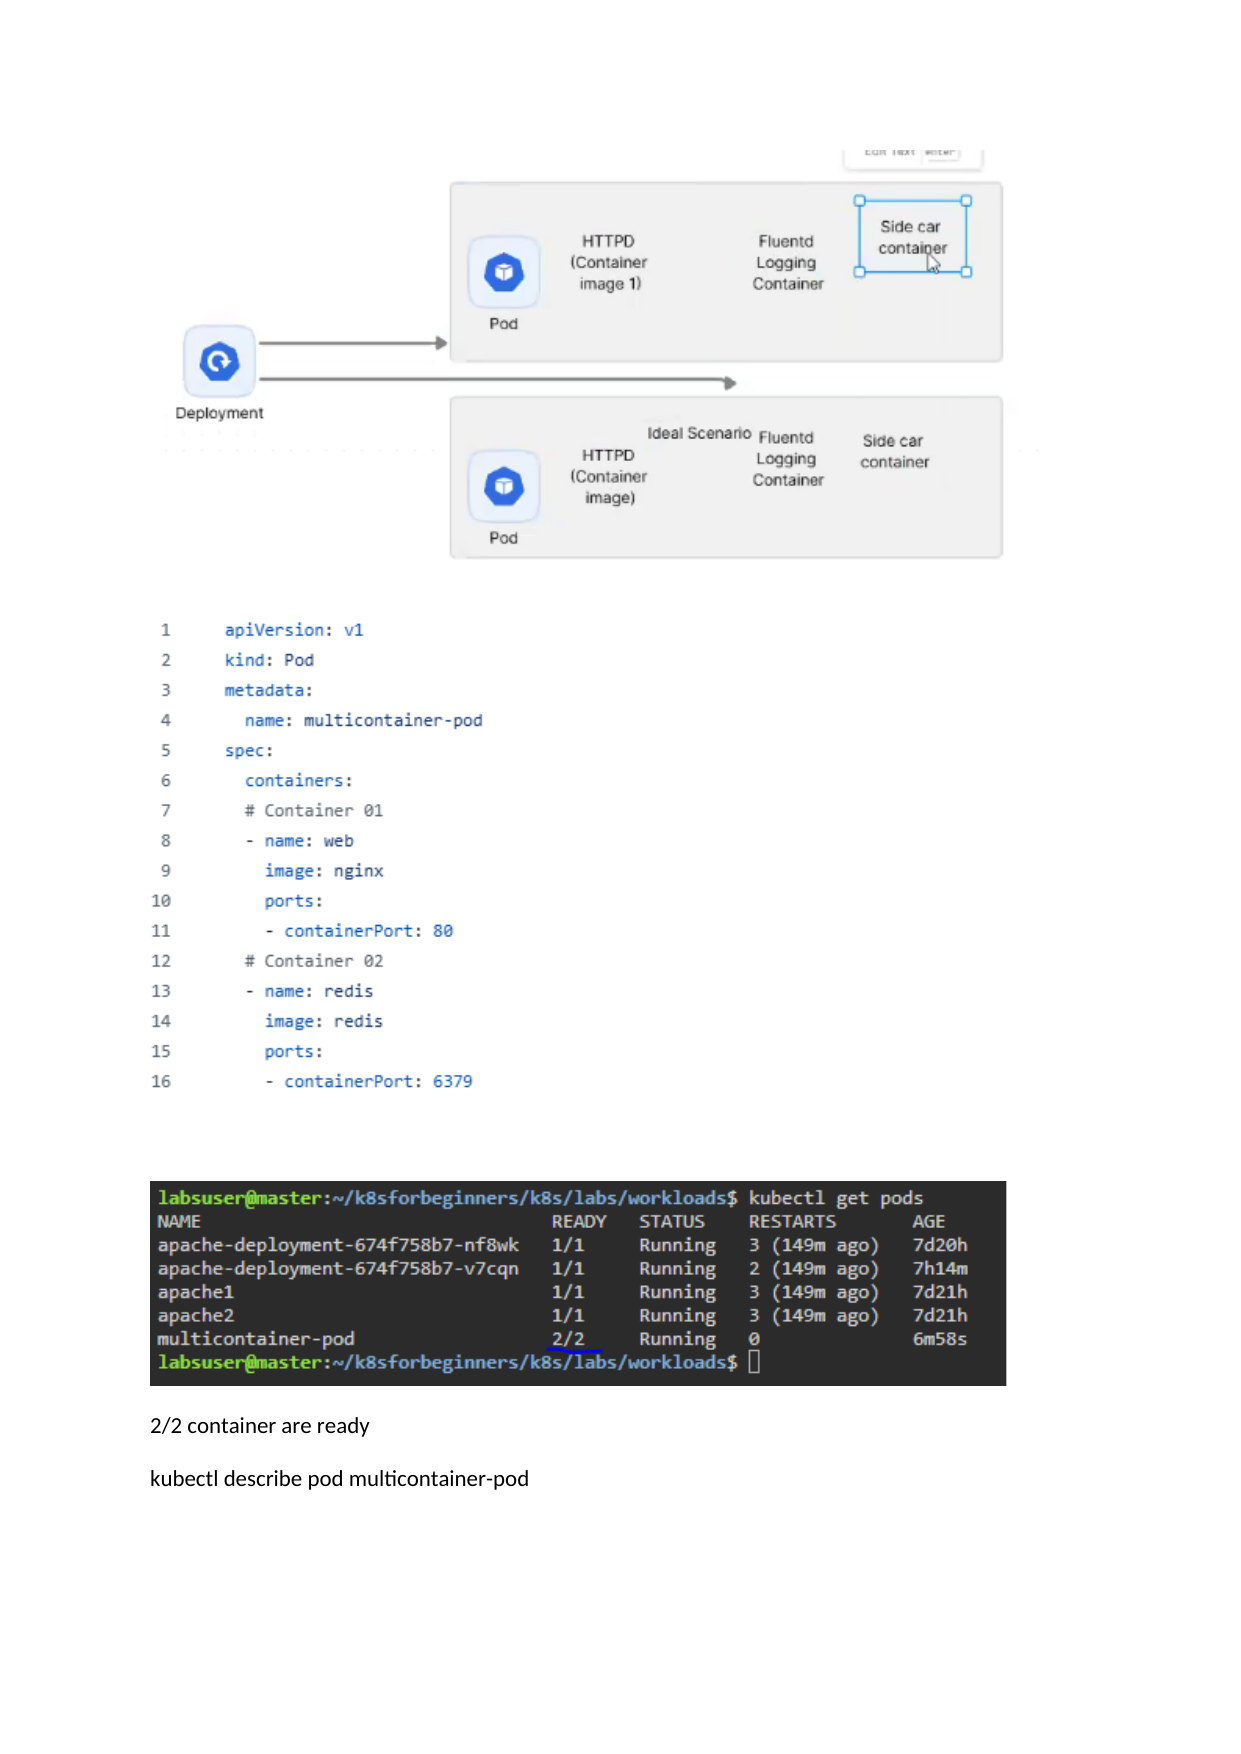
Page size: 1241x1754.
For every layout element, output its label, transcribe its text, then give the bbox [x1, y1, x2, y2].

picture [150, 612, 622, 1104]
text kubectl describe pod multicontainer-pod [150, 1464, 1090, 1492]
picture [150, 150, 1055, 588]
picture [150, 1181, 1007, 1386]
text 2/2 container are ready [150, 1411, 1090, 1439]
